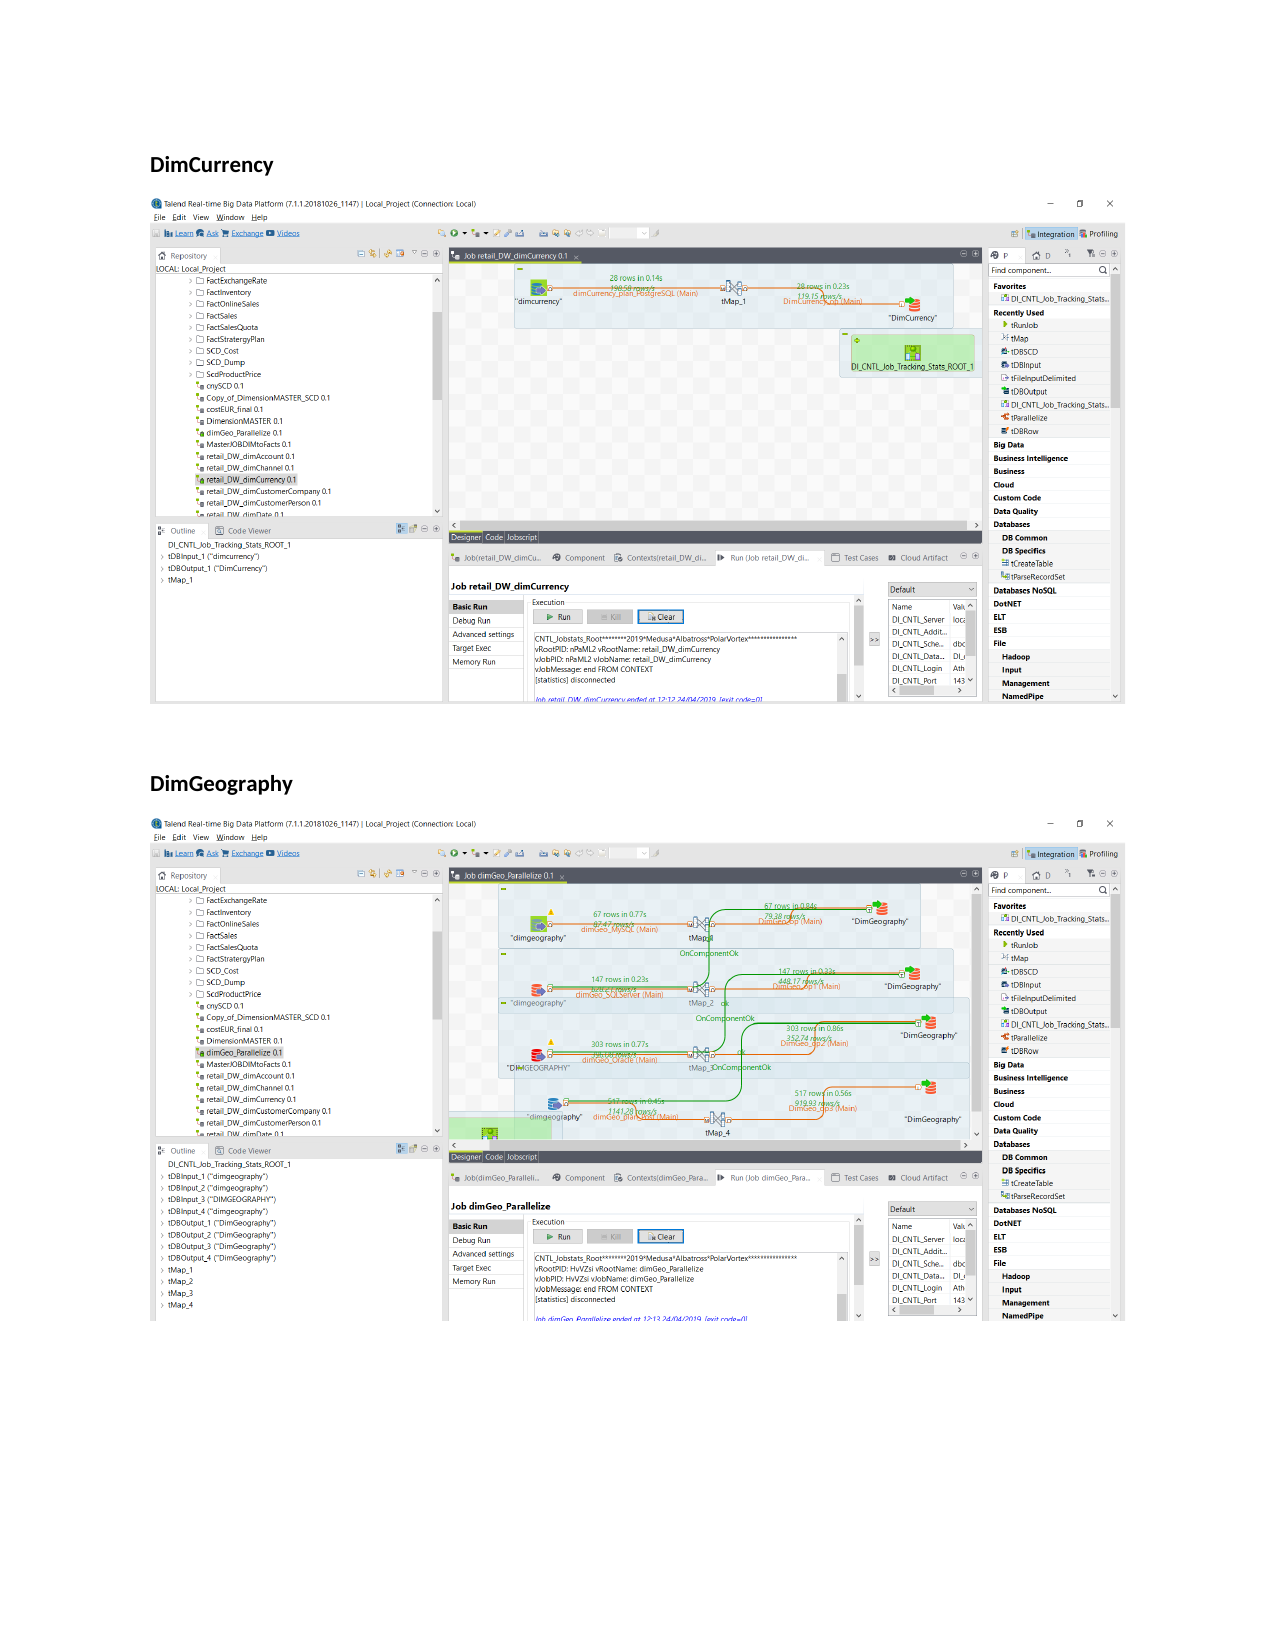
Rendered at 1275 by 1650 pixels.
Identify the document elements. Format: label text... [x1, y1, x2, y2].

picture [150, 816, 1125, 1321]
picture [150, 196, 1125, 704]
text DimCurrency [150, 150, 1125, 178]
text DimGeography [150, 769, 1125, 797]
